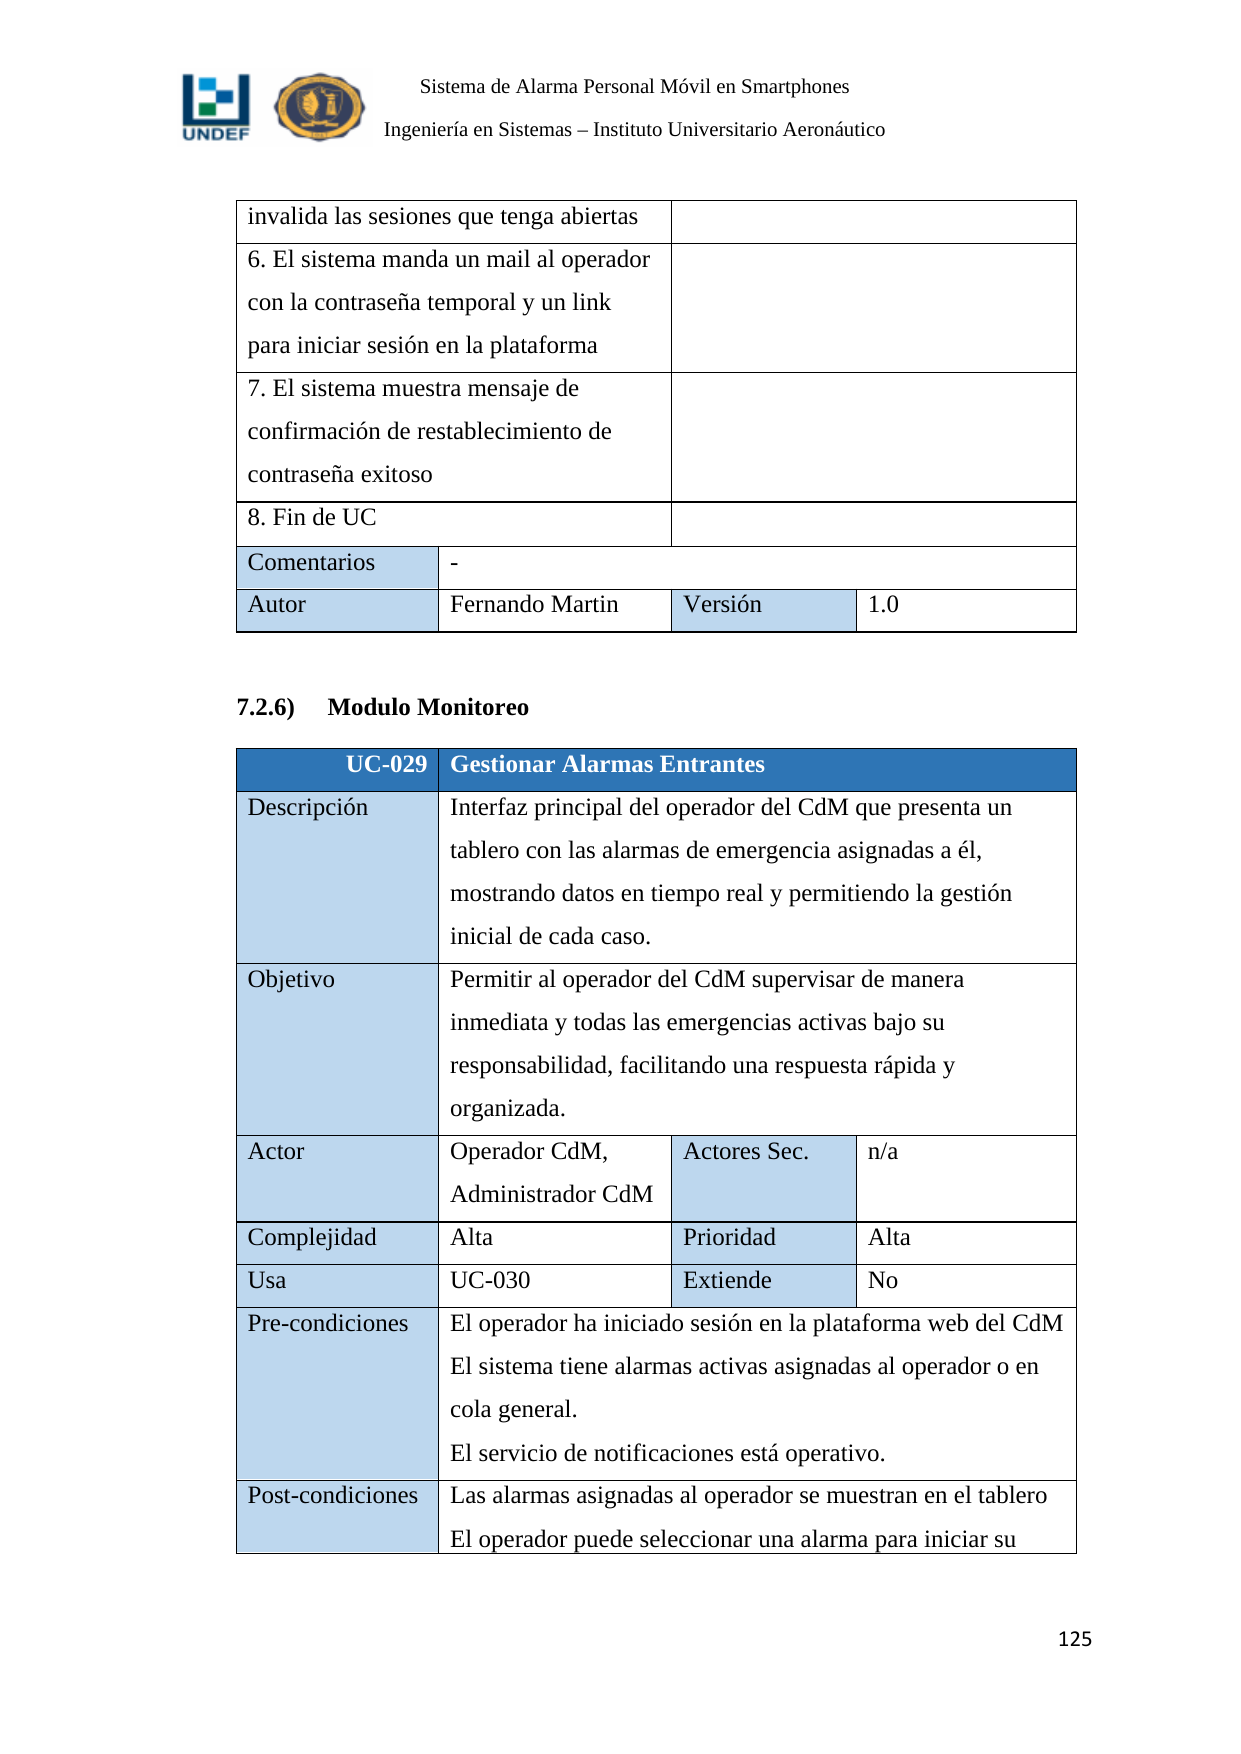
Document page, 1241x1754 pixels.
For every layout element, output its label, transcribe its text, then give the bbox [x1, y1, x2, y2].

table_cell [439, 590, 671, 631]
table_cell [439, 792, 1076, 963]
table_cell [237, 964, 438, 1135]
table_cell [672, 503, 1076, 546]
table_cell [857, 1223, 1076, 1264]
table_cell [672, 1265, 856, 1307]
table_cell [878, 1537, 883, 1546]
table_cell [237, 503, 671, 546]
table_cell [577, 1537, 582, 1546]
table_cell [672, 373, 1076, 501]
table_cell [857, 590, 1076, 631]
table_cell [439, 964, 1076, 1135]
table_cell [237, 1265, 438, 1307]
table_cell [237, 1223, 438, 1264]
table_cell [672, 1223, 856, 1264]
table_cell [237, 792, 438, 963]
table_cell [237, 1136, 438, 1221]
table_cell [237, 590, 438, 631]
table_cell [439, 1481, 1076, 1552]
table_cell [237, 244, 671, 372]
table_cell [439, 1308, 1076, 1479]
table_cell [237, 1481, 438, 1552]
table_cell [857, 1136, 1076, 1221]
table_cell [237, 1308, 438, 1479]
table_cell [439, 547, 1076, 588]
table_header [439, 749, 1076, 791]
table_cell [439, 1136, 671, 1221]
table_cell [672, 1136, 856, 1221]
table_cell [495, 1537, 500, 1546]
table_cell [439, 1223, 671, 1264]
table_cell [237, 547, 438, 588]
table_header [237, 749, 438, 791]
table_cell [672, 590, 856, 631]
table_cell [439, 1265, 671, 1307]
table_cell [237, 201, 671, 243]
picture [177, 68, 373, 147]
subtitle Modulo Monitoreo [236, 692, 1092, 721]
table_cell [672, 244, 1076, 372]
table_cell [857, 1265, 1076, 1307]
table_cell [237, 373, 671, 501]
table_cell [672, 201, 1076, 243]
